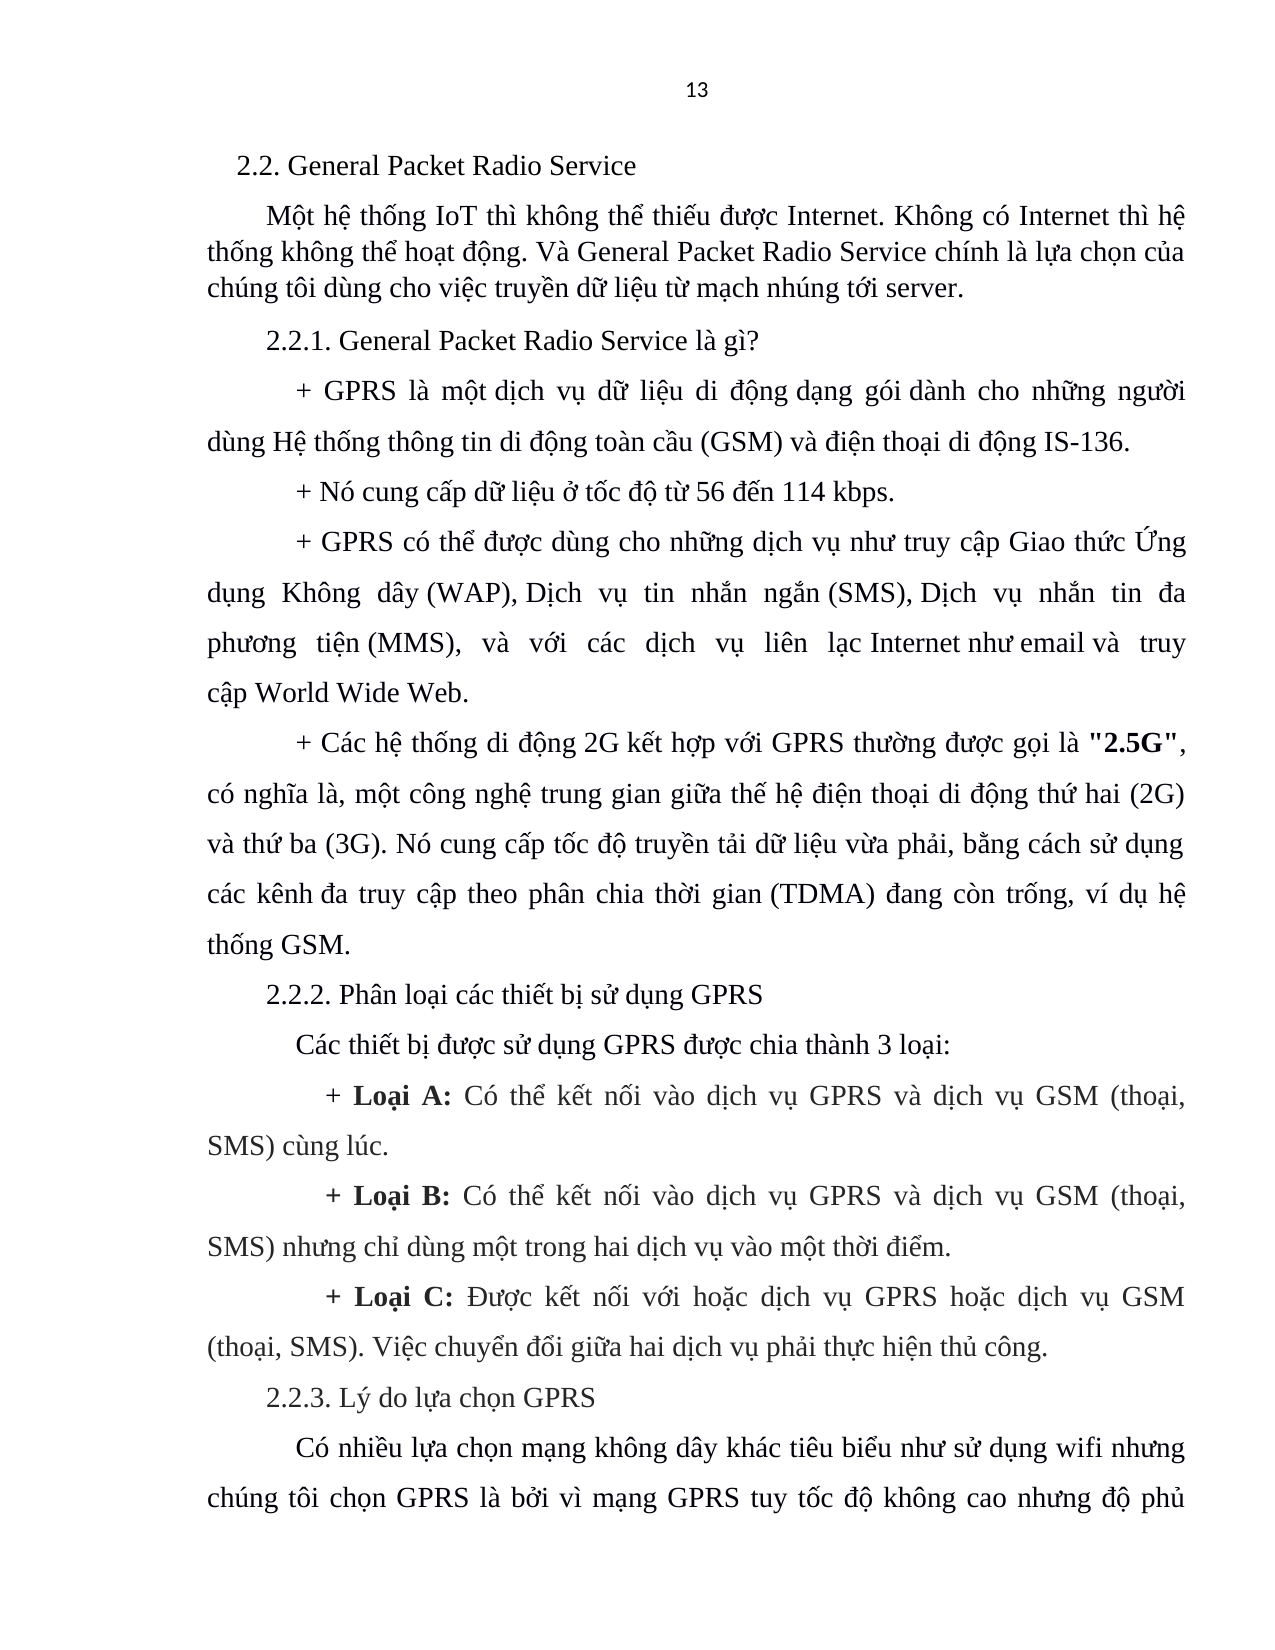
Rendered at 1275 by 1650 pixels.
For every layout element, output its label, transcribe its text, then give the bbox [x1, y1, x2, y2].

text + Loại A: Có thể kết nối vào dịch vụ GPRS và dịch vụ GSM (thoại, SMS) cùng lúc. [207, 1078, 1186, 1162]
text + GPRS là một dịch vụ dữ liệu di động dạng gói dành cho những người dùng Hệ thống thông tin di động toàn cầu (GSM) và điện thoại di động IS-136. [207, 373, 1186, 457]
text 2.2.2. Phân loại các thiết bị sử dụng GPRS [207, 977, 1186, 1011]
text + Nó cung cấp dữ liệu ở tốc độ từ 56 đến 114 kbps. [207, 474, 1186, 508]
text Các thiết bị được sử dụng GPRS được chia thành 3 loại: [207, 1027, 1186, 1061]
text + GPRS có thể được dùng cho những dịch vụ như truy cập Giao thức Ứng dụng Không dây (WAP), Dịch vụ tin nhắn ngắn (SMS), Dịch vụ nhắn tin đa phương tiện (MMS), và với các dịch vụ liên lạc Internet như email và truy cập World Wide Web. [207, 524, 1186, 709]
text 2.2.1. General Packet Radio Service là gì? [207, 323, 1186, 357]
text + Loại C: Được kết nối với hoặc dịch vụ GPRS hoặc dịch vụ GSM (thoại, SMS). Việc chuyển đổi giữa hai dịch vụ phải thực hiện thủ công. [207, 1279, 1186, 1363]
text + Loại B: Có thể kết nối vào dịch vụ GPRS và dịch vụ GSM (thoại, SMS) nhưng chỉ dùng một trong hai dịch vụ vào một thời điểm. [207, 1178, 1186, 1262]
text + Các hệ thống di động 2G kết hợp với GPRS thường được gọi là "2.5G", có nghĩa là, một công nghệ trung gian giữa thế hệ điện thoại di động thứ hai (2G) và thứ ba (3G). Nó cung cấp tốc độ truyền tải dữ liệu vừa phải, bằng cách sử dụng các kênh đa truy cập theo phân chia thời gian (TDMA) đang còn trống, ví dụ hệ thống GSM. [207, 726, 1186, 960]
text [207, 1430, 1186, 1514]
subtitle 2.2. General Packet Radio Service [207, 148, 1186, 181]
text 2.2.3. Lý do lựa chọn GPRS [207, 1380, 1186, 1413]
text Một hệ thống IoT thì không thể thiếu được Internet. Không có Internet thì hệ thống không thể hoạt động. Và General Packet Radio Service chính là lựa chọn của chúng tôi dùng cho việc truyền dữ liệu từ mạch nhúng tới server. [207, 198, 1186, 304]
